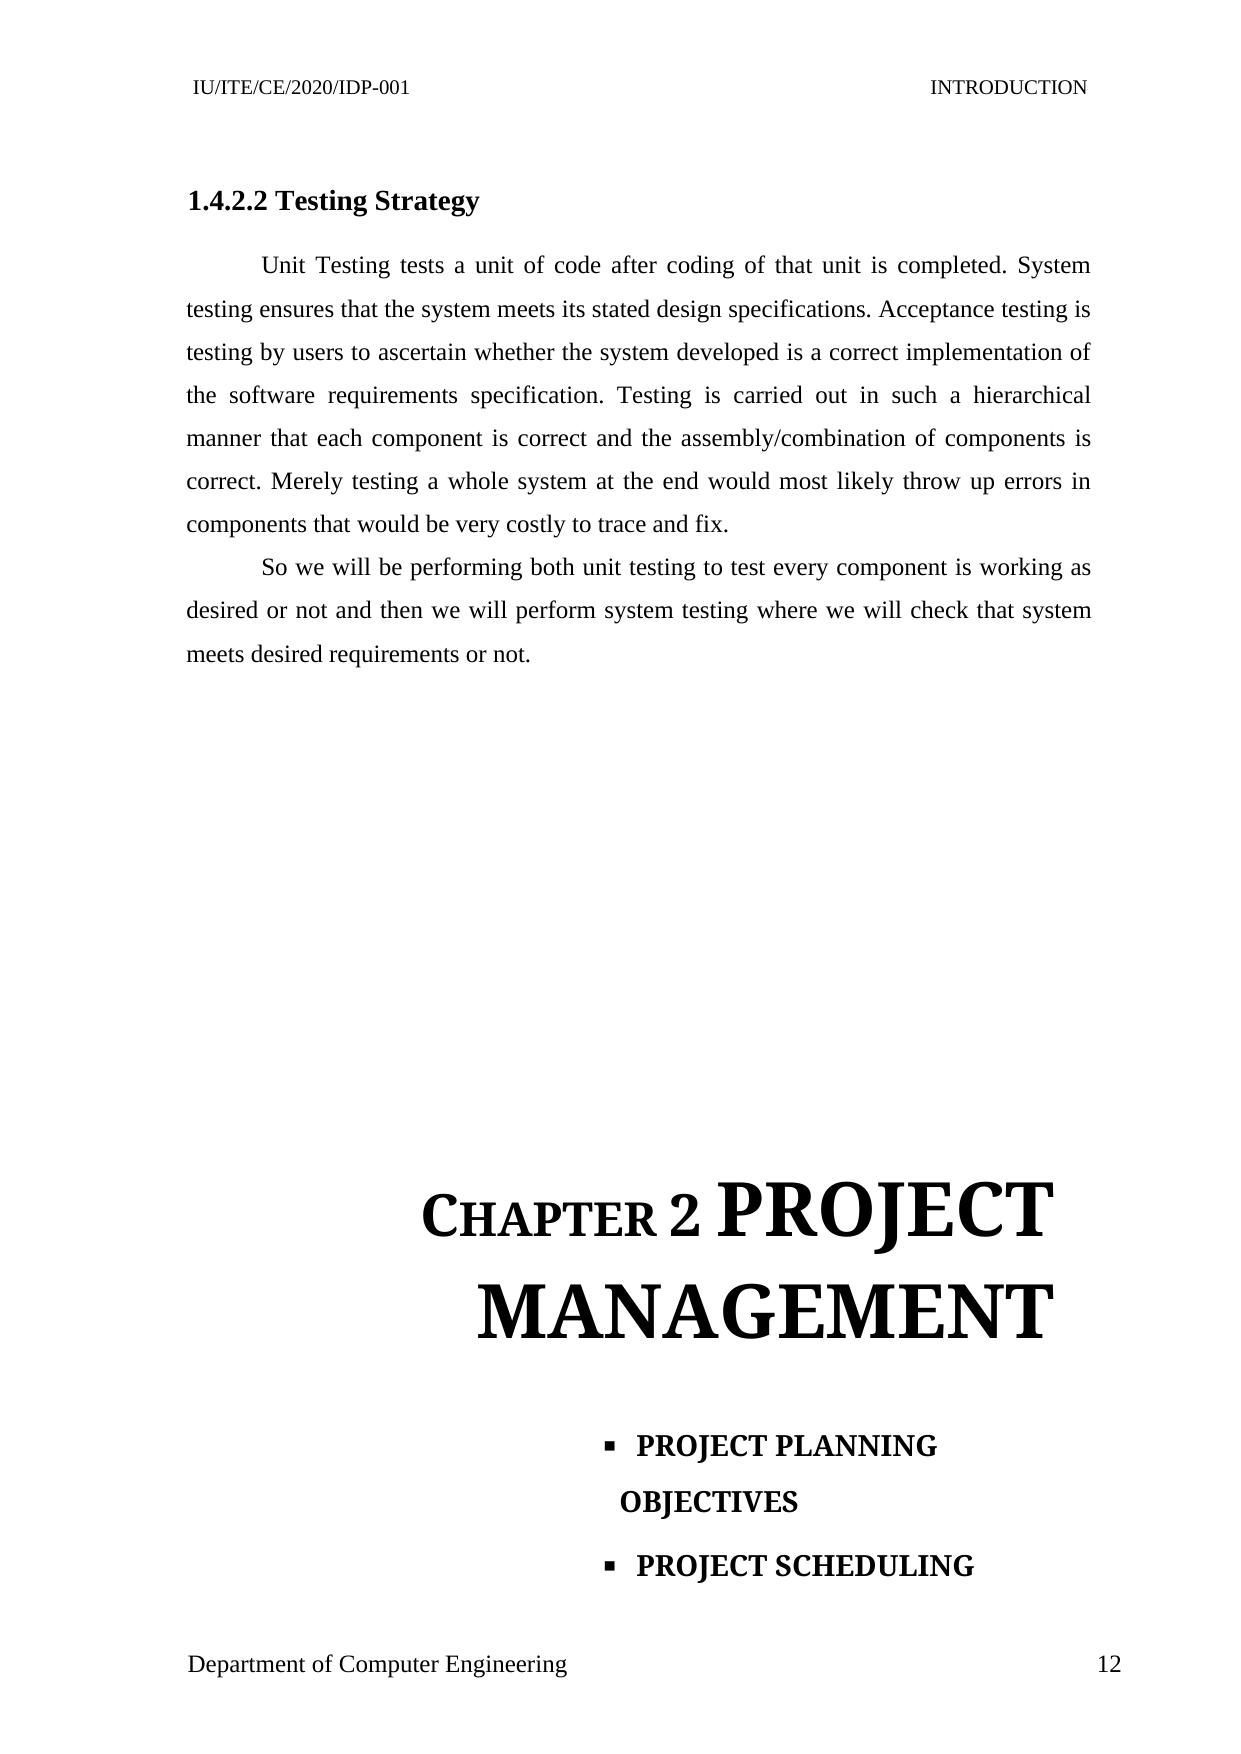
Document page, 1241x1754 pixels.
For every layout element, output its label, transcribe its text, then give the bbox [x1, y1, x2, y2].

text So we will be performing both unit testing to test every component is working as desired or not and then we will perform system testing where we will check that system meets desired requirements or not. [186, 552, 1093, 667]
text 1.4.2.2 Testing Strategy [187, 183, 994, 217]
subtitle CHAPTER 2 PROJECT MANAGEMENT [187, 1157, 1054, 1361]
text Unit Testing tests a unit of code after coding of that unit is completed. System testing ensures that the system meets its stated design specifications. Acceptance testing is testing by users to ascertain whether the system developed is a correct implementation of the software requirements specification. Testing is carried out in such a hierarchical manner that each component is correct and the assembly/combination of components is correct. Merely testing a whole system at the end would most likely throw up errors in components that would be very costly to trace and fix. [186, 251, 1093, 538]
list PROJECT SCHEDULING [598, 1546, 1084, 1585]
list PROJECT PLANNING [598, 1426, 1084, 1465]
text OBJECTIVES [410, 1482, 1008, 1521]
